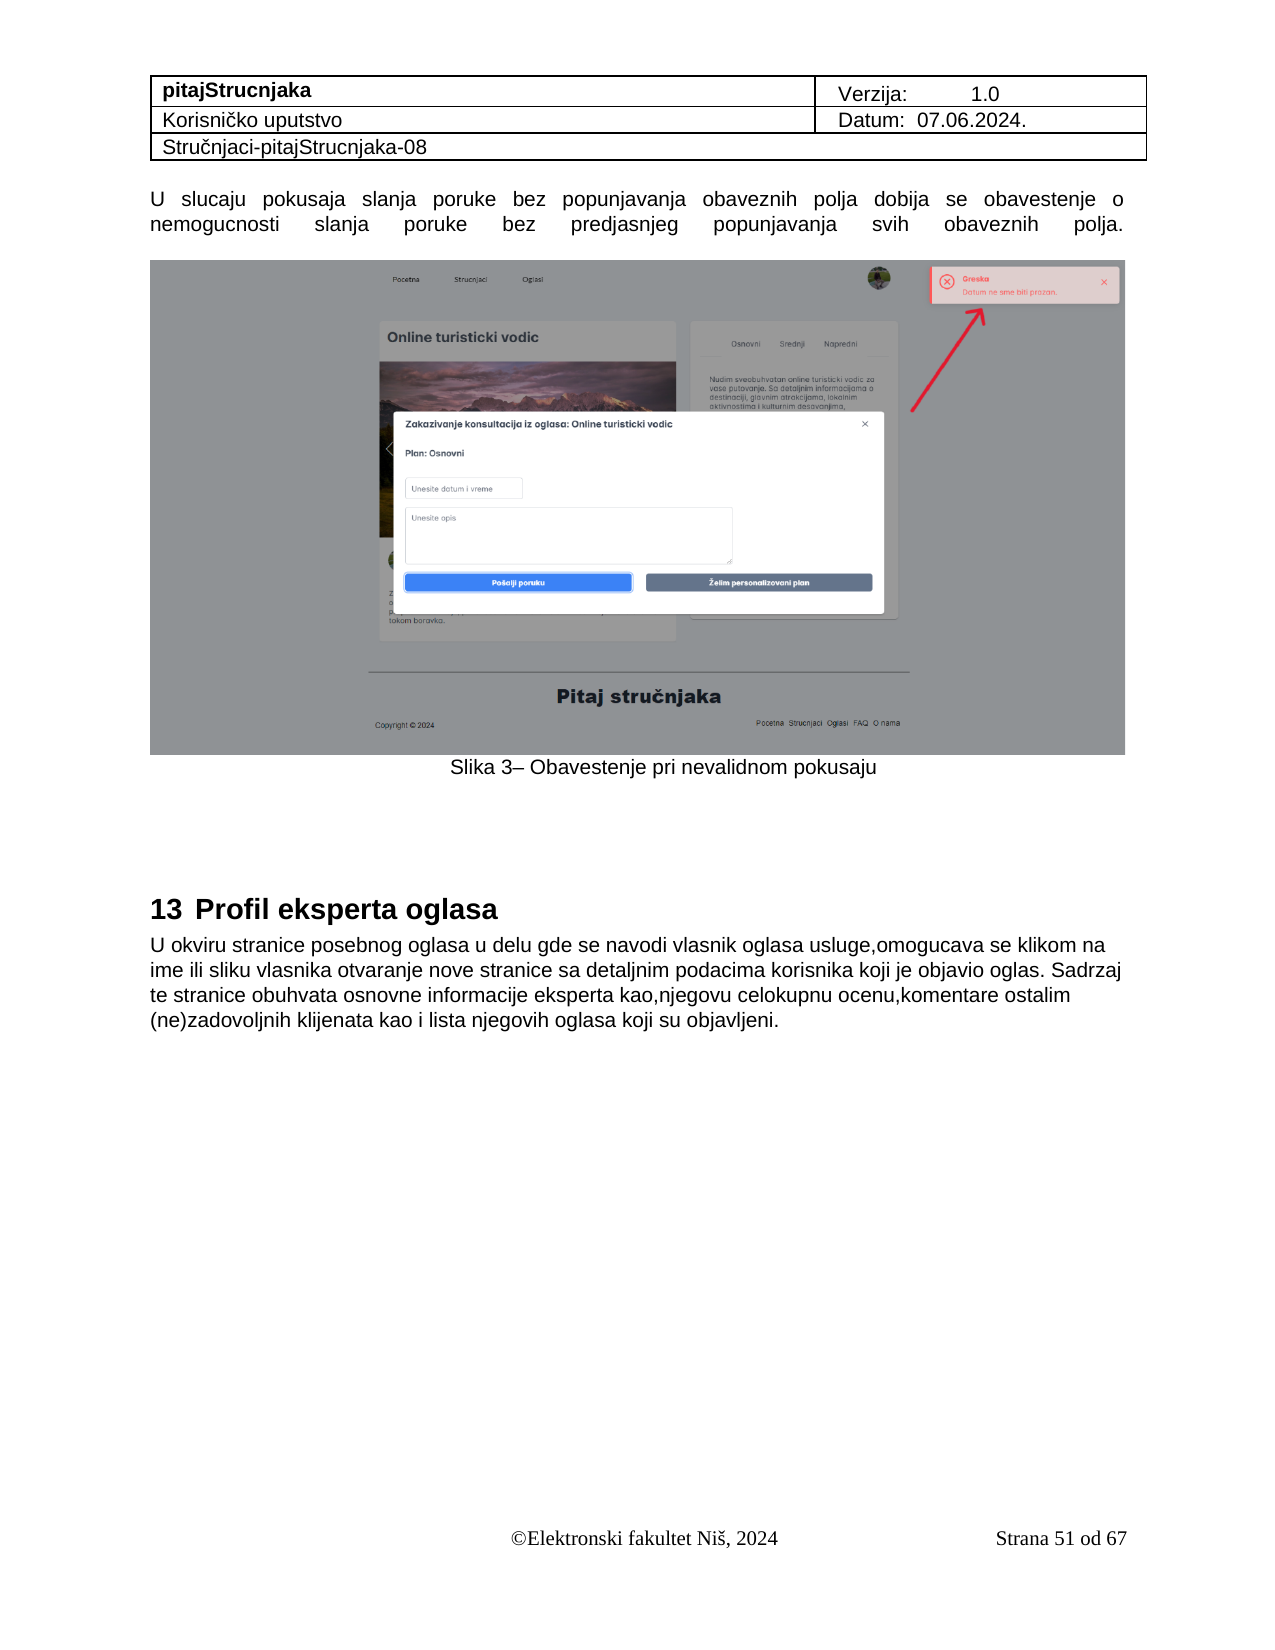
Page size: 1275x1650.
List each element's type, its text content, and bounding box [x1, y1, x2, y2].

text U okviru stranice posebnog oglasa u delu gde se navodi vlasnik oglasa usluge,omogucava se klikom na ime ili sliku vlasnika otvaranje nove stranice sa detaljnim podacima korisnika koji je objavio oglas. Sadrzaj te stranice obuhvata osnovne informacije eksperta kao,njegovu celokupnu ocenu,komentare ostalim (ne)zadovoljnih klijenata kao i lista njegovih oglasa koji su objavljeni. [150, 931, 1125, 1031]
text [150, 185, 1125, 260]
subtitle Profil eksperta oglasa [150, 892, 1125, 925]
picture [150, 260, 1125, 755]
